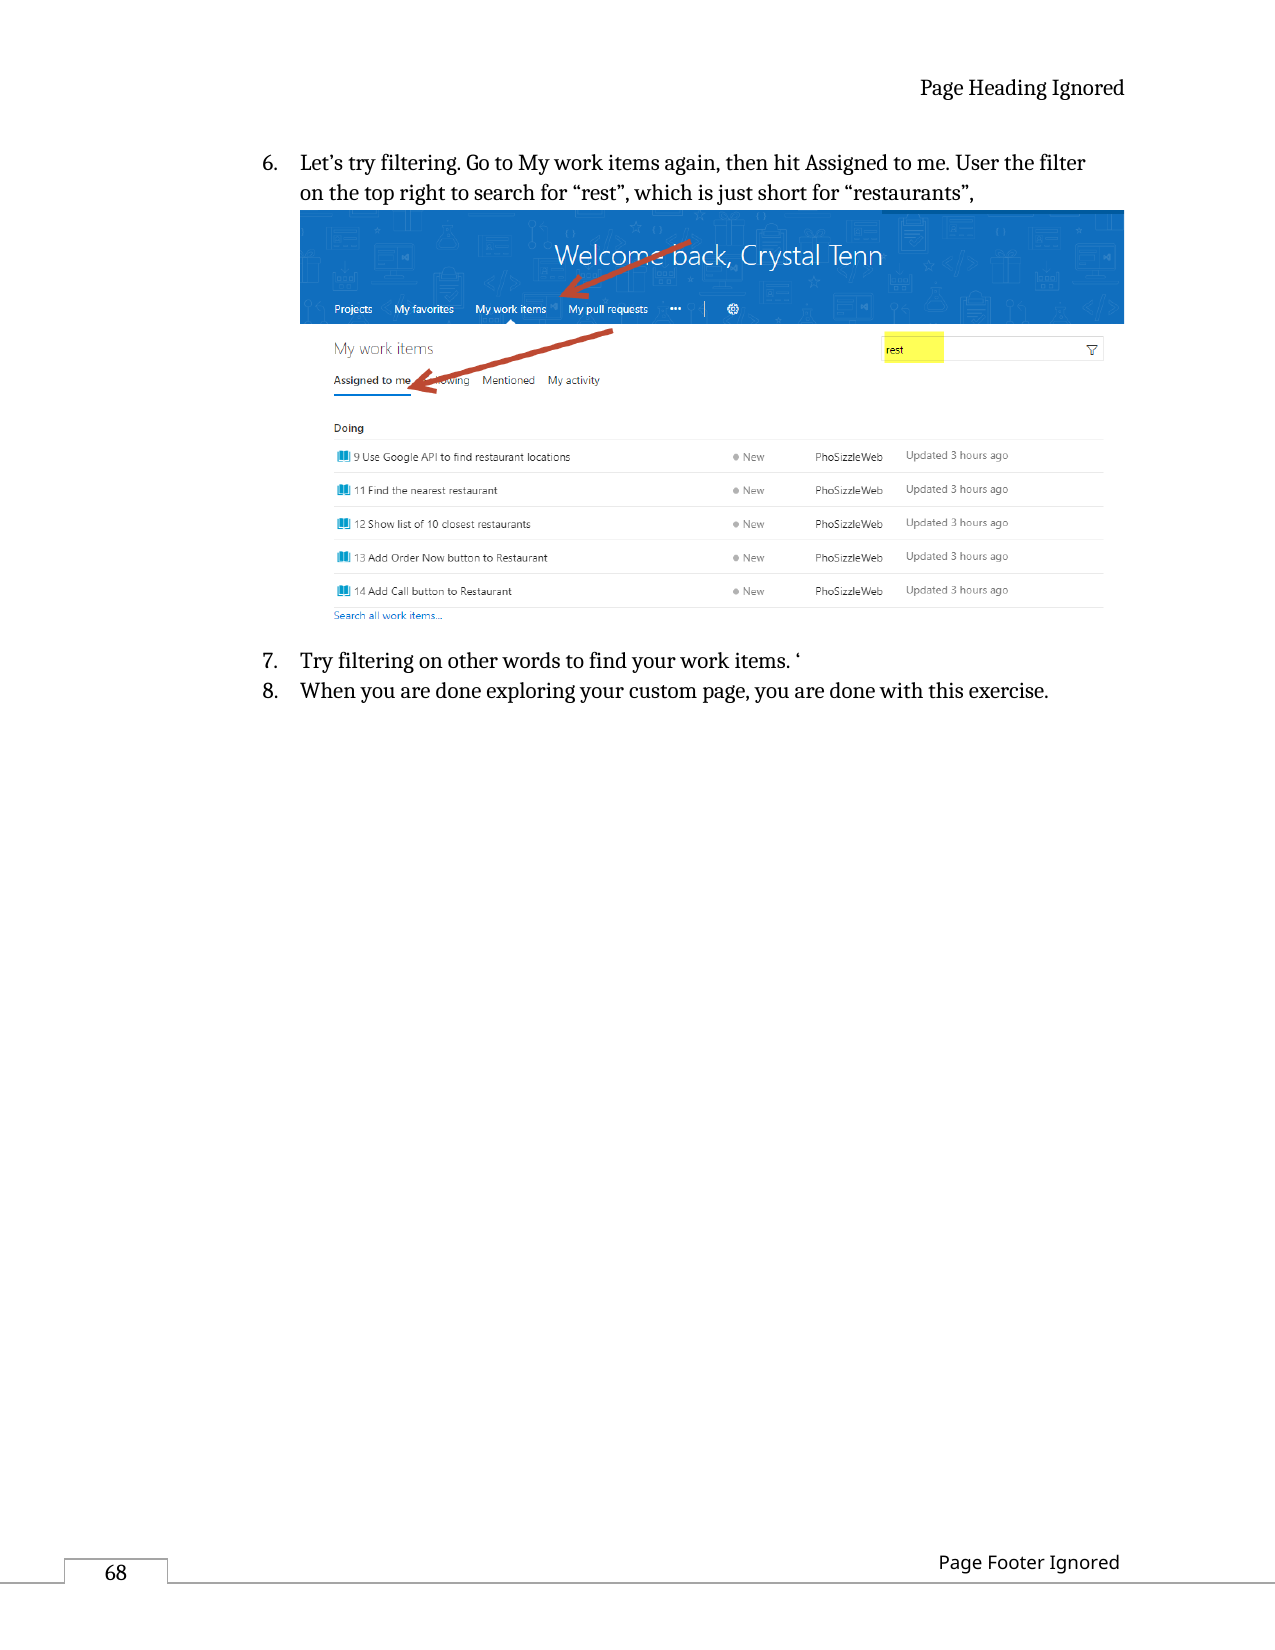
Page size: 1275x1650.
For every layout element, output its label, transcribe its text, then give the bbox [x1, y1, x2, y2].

list When you are done exploring your custom page, you are done with this exercise. [262, 678, 1110, 704]
list Try filtering on other words to find your work items. ‘ [262, 648, 1110, 674]
list Let’s try filtering. Go to My work items again, then hit Assigned to me. User the filter on the top right to search for “rest”, which is just short for “restaurants”, [262, 150, 1110, 207]
picture [300, 210, 1125, 644]
